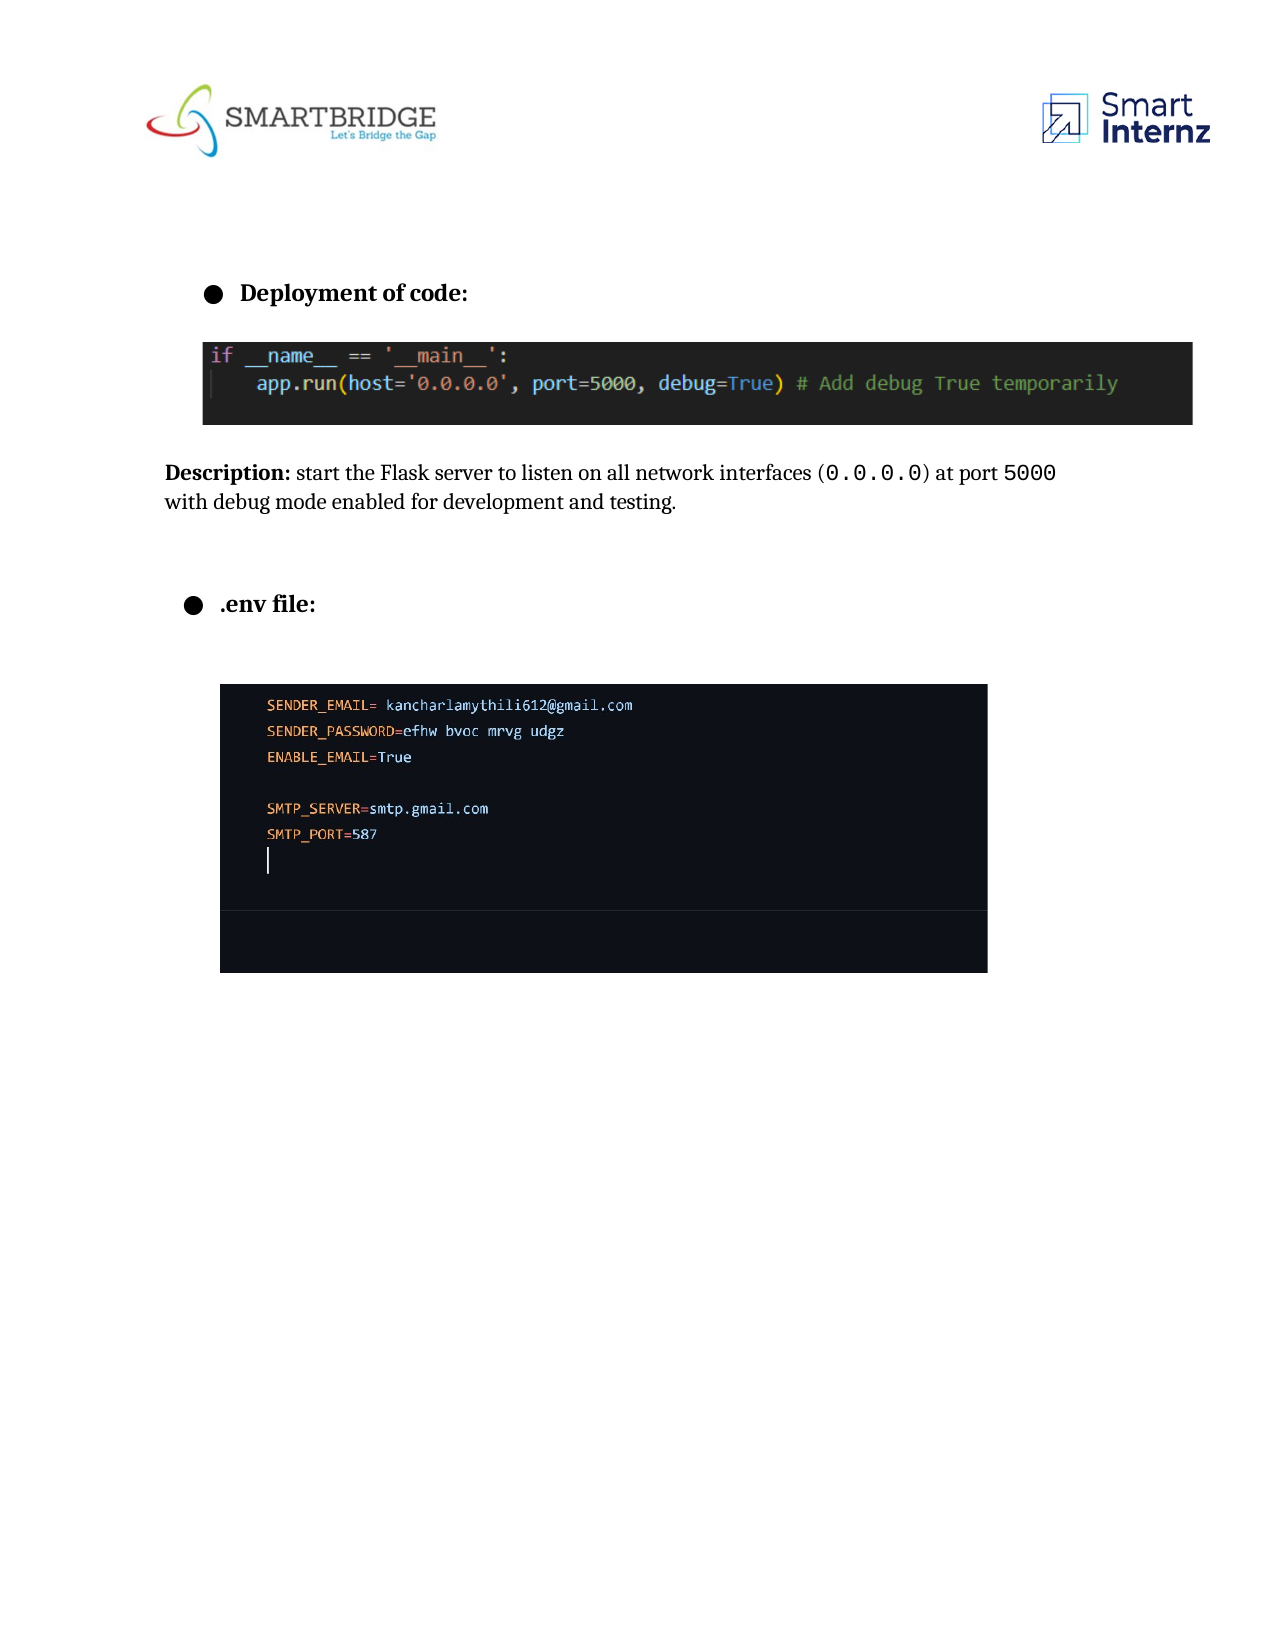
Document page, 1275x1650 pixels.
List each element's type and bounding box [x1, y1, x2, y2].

picture [143, 78, 439, 161]
picture [202, 342, 1193, 425]
picture [1037, 92, 1214, 143]
picture [220, 684, 988, 973]
